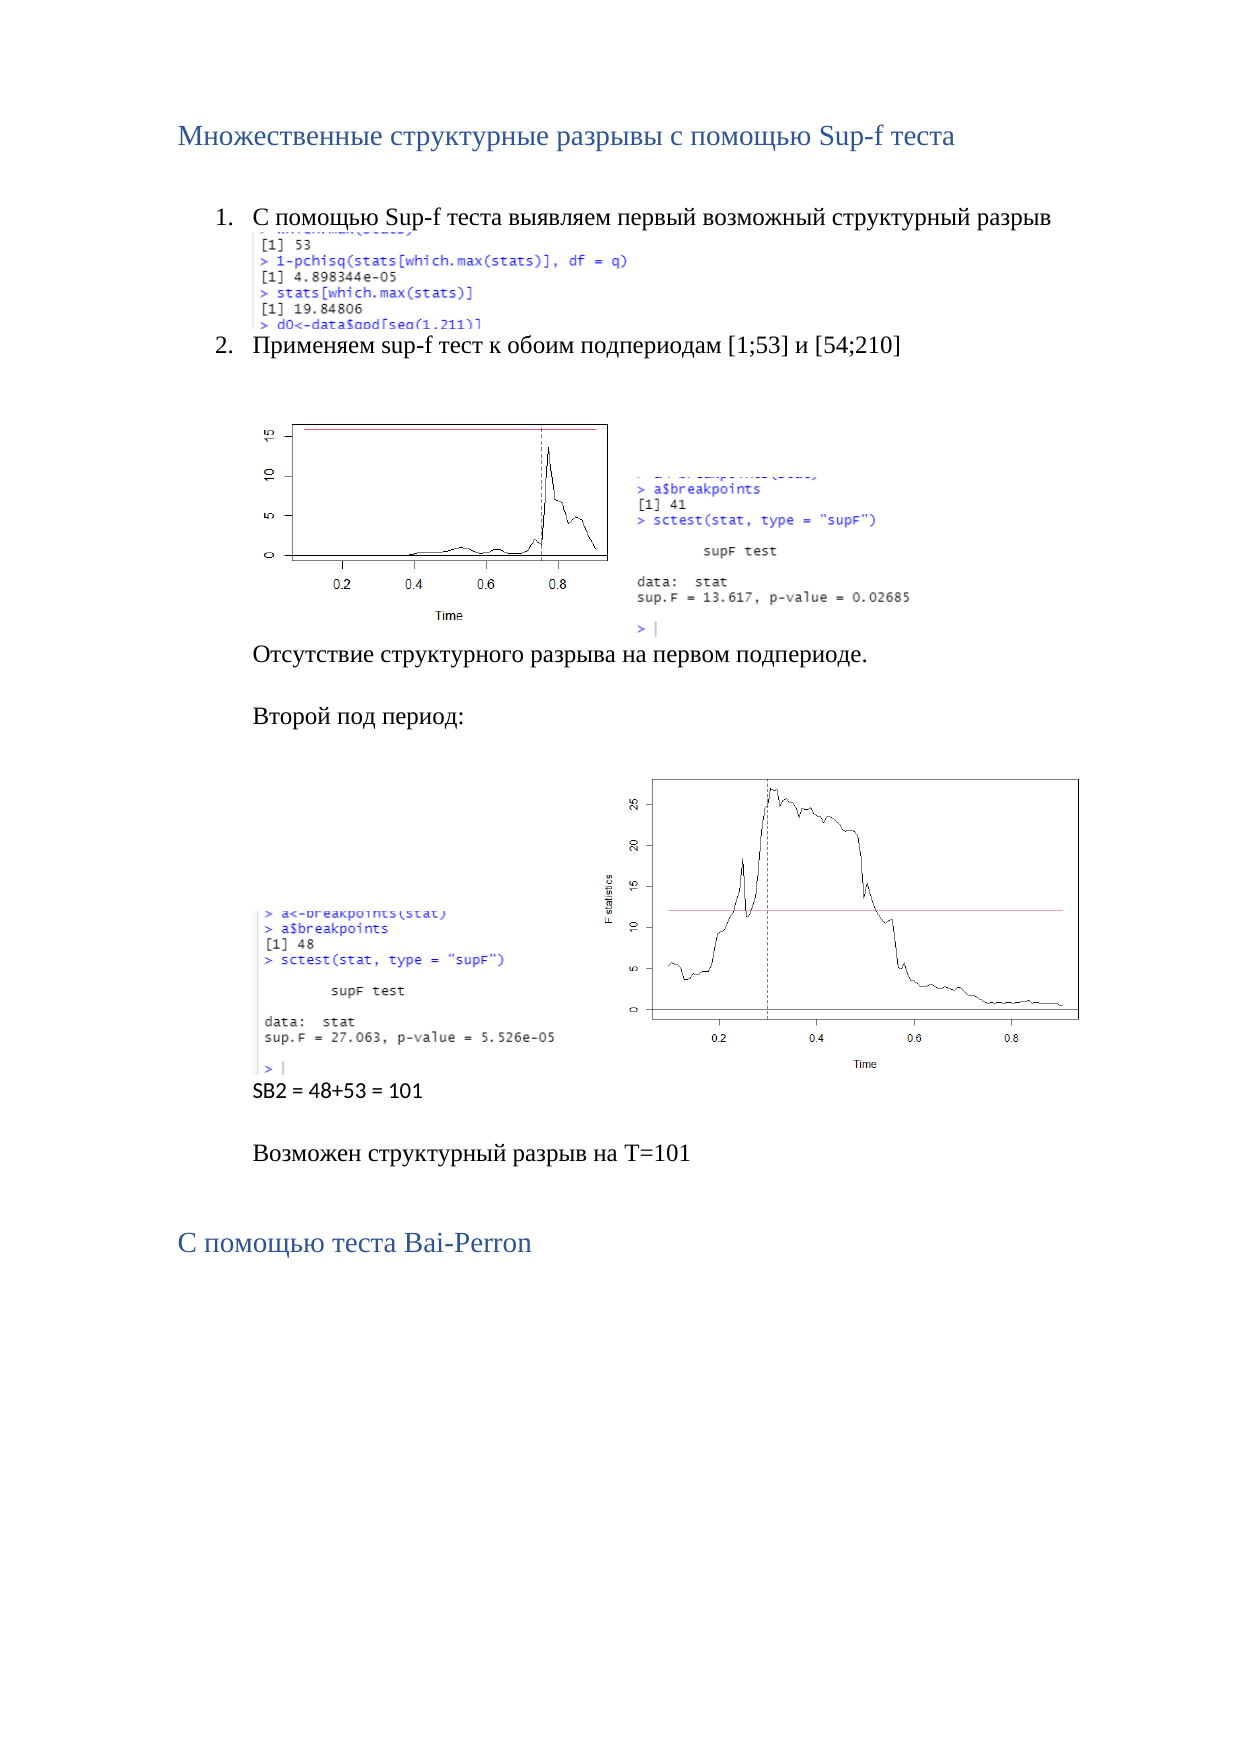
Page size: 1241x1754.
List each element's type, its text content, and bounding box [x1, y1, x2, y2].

subtitle Множественные структурные разрывы с помощью Sup-f теста [177, 118, 1152, 152]
list Возможен структурный разрыв на T=101 [252, 1138, 1152, 1167]
list Отсутствие структурного разрыва на первом подпериоде. [252, 639, 1152, 668]
list SB2 = 48+53 = 101 [252, 1077, 1152, 1104]
list Применяем sup-f тест к обоим подпериодам [1;53] и [54;210] [215, 330, 1152, 359]
picture [252, 232, 755, 329]
subtitle С помощью теста Bai-Perron [177, 1225, 1152, 1258]
list Второй под период: [252, 701, 1152, 730]
picture [252, 911, 600, 1075]
picture [604, 763, 1091, 1075]
picture [252, 392, 1014, 638]
